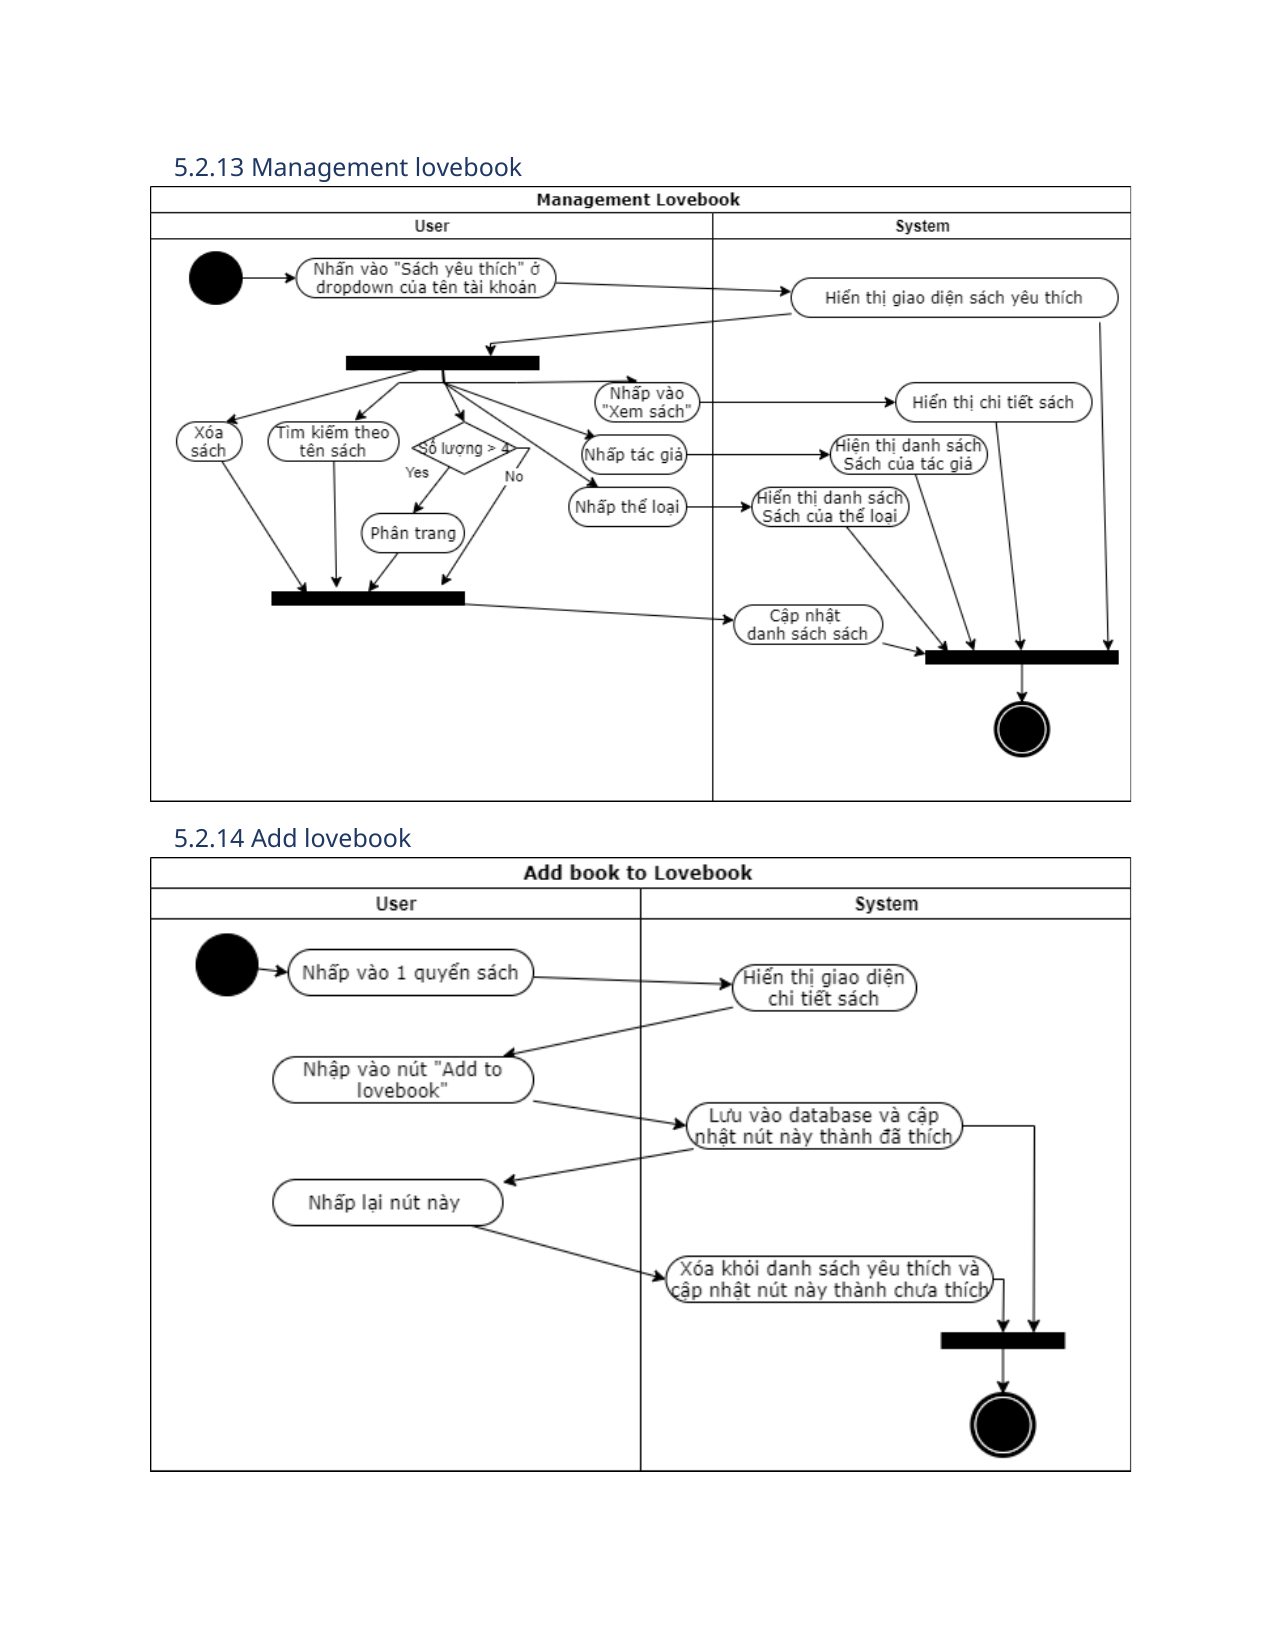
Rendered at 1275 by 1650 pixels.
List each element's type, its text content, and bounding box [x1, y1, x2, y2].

subtitle Add lovebook [174, 821, 1125, 855]
subtitle Management lovebook [174, 150, 1125, 184]
picture [150, 186, 1132, 802]
picture [150, 857, 1132, 1472]
